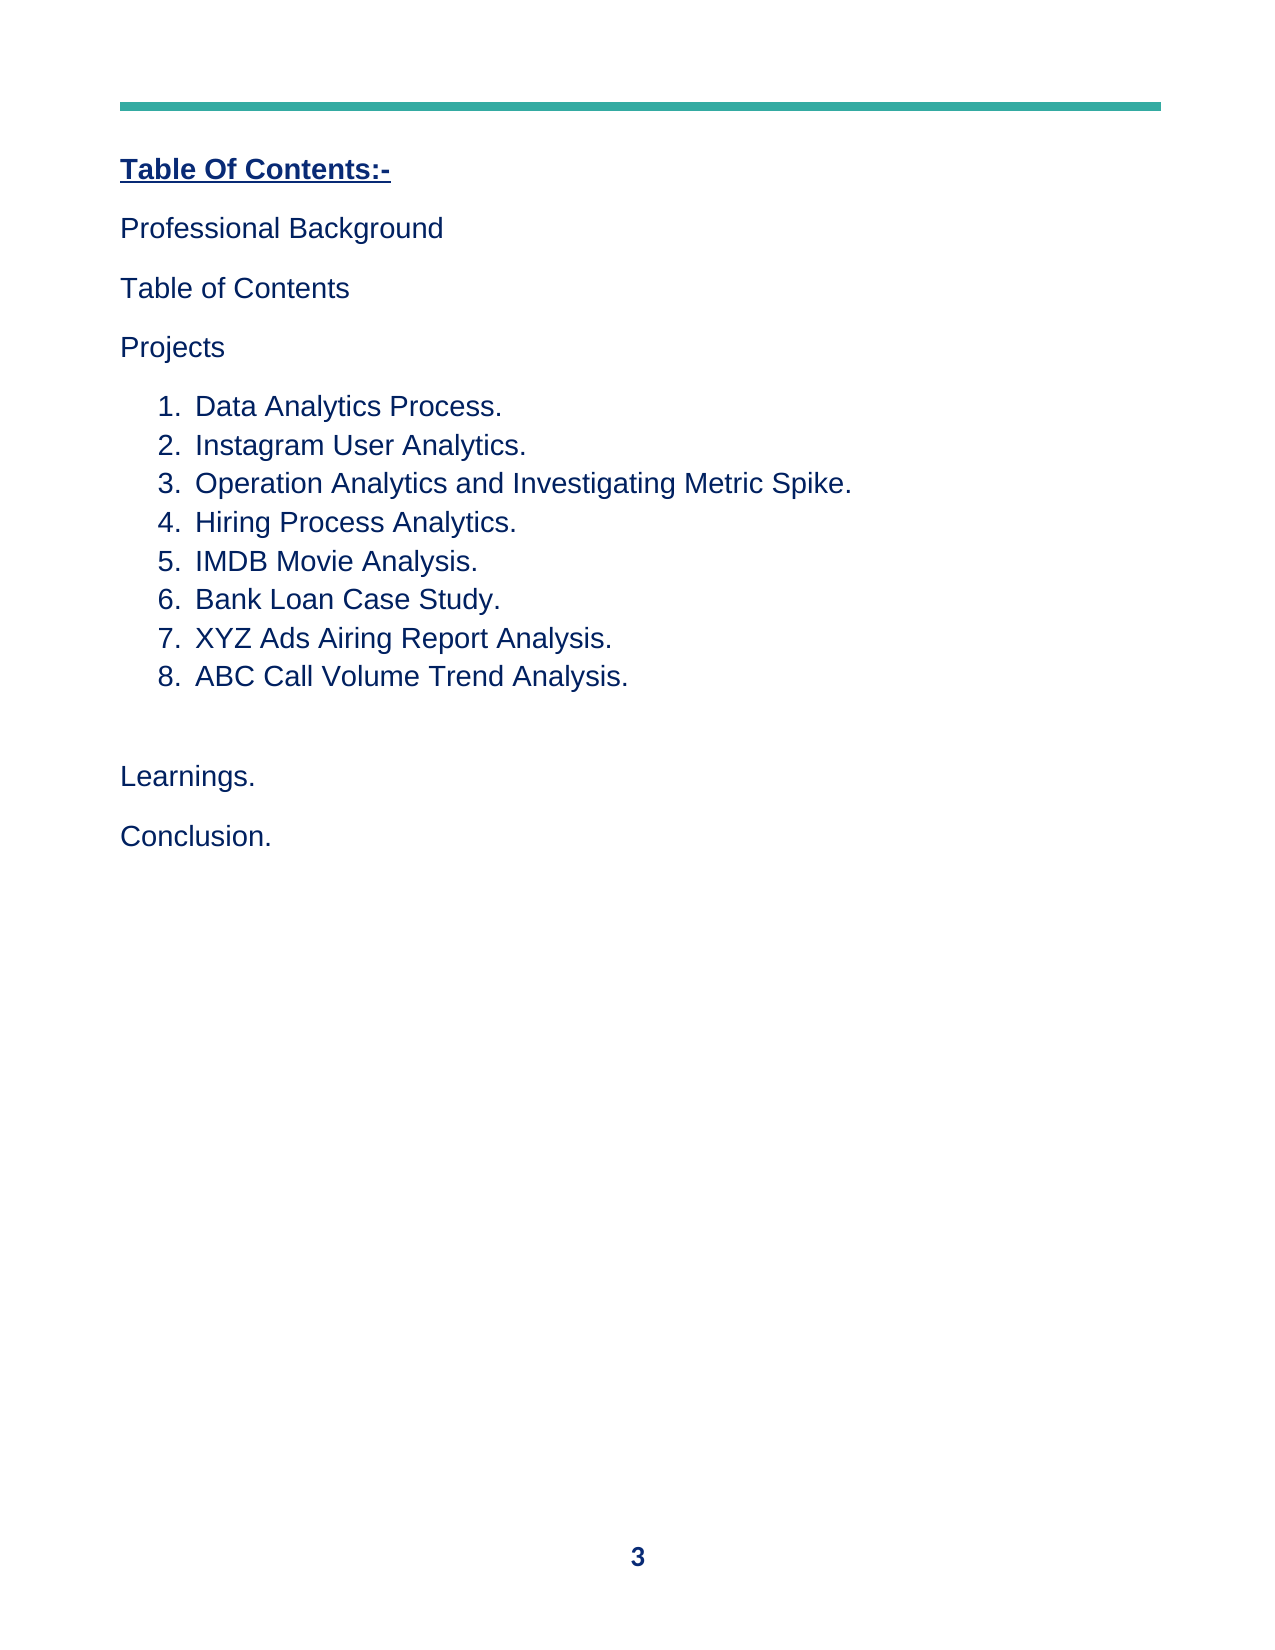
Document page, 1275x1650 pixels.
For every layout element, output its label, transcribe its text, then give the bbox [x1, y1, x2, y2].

text Table Of Contents:- [120, 152, 1155, 185]
list Operation Analytics and Investigating Metric Spike. [157, 466, 1155, 500]
list IMDB Movie Analysis. [157, 543, 1155, 577]
list XYZ Ads Airing Report Analysis. [157, 621, 1155, 654]
list Instagram User Analytics. [157, 428, 1155, 461]
list ABC Call Volume Trend Analysis. [157, 659, 1155, 693]
list Hiring Process Analytics. [157, 505, 1155, 538]
list Data Analytics Process. [157, 389, 1155, 423]
list Bank Loan Case Study. [157, 582, 1155, 616]
text Conclusion. [120, 819, 1155, 852]
text Table of Contents [120, 271, 1155, 304]
text Professional Background [120, 211, 1155, 245]
text Projects [120, 330, 1155, 363]
text Learnings. [120, 759, 1155, 793]
